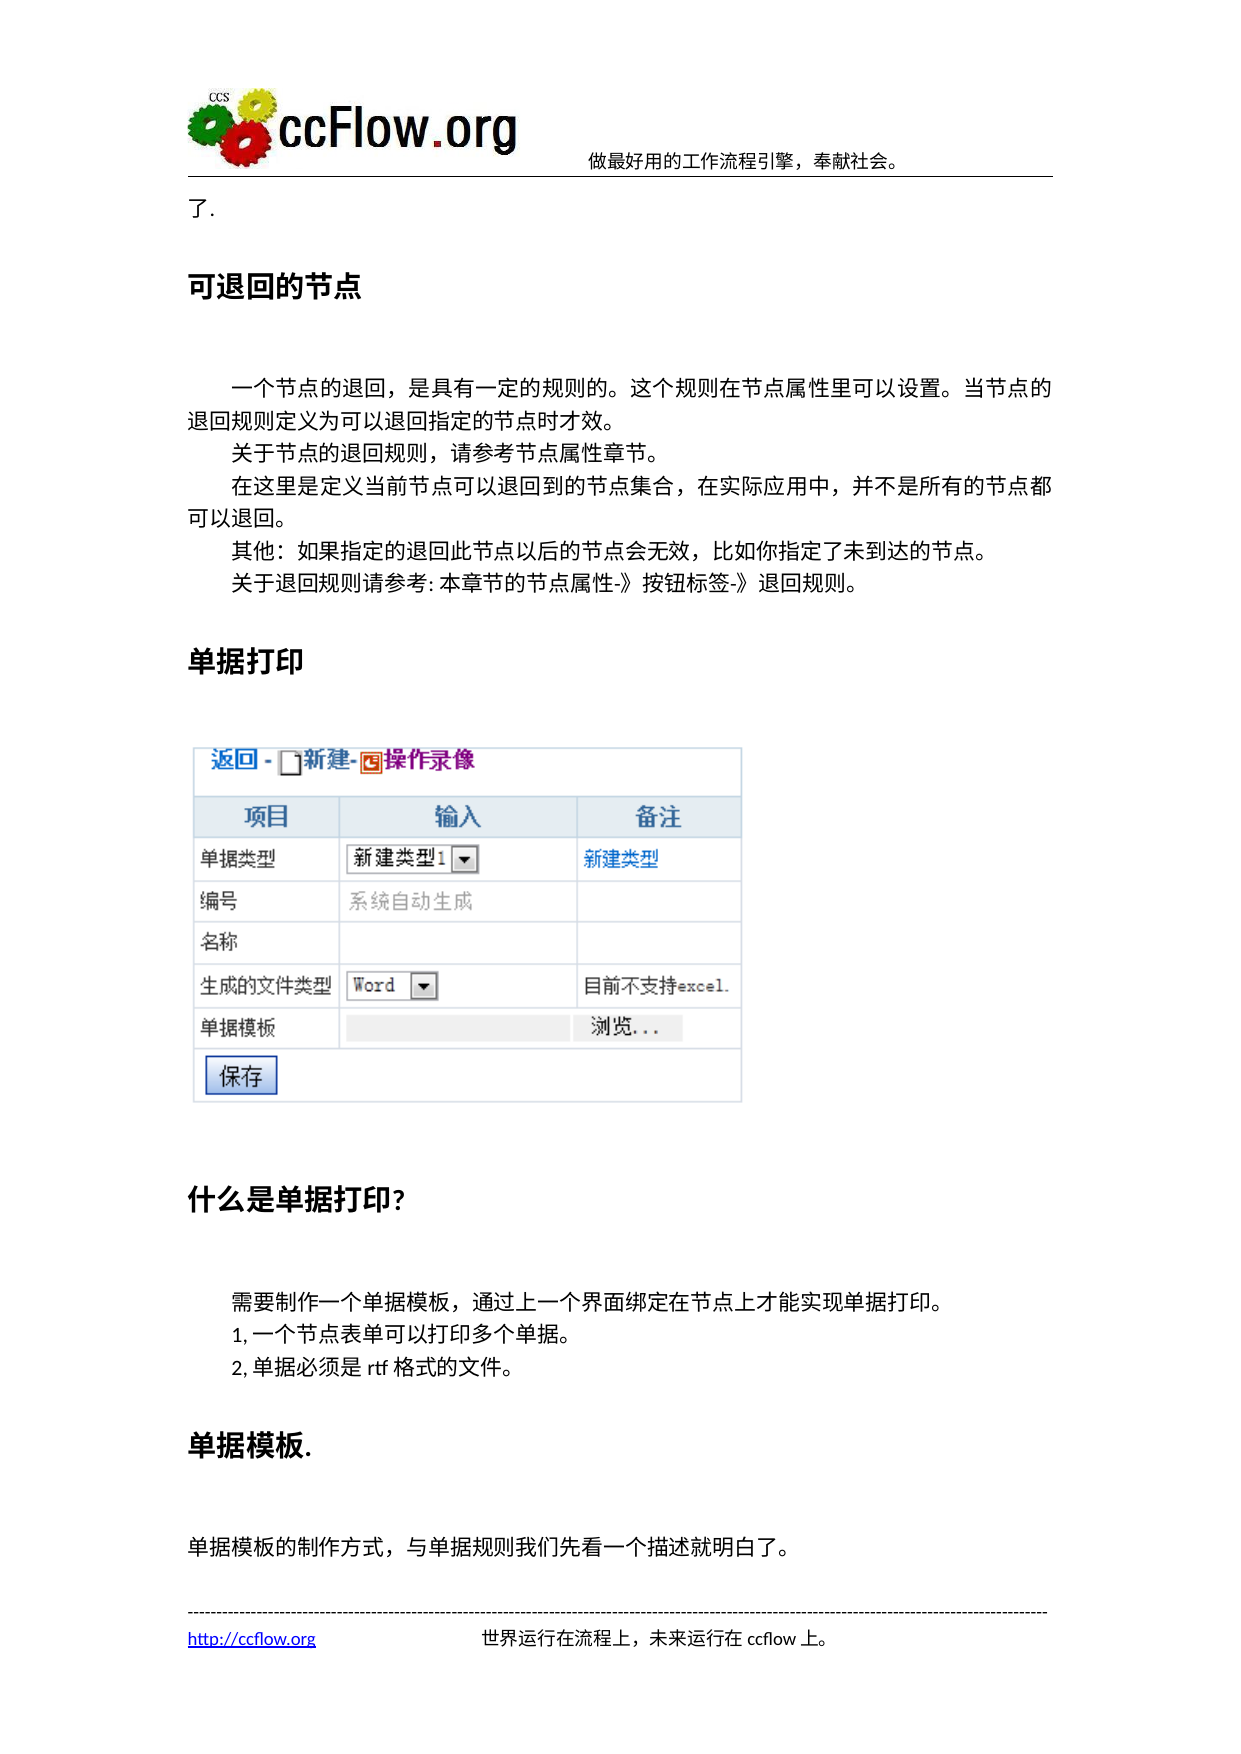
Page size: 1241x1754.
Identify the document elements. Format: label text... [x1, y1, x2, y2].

text 在这里是定义当前节点可以退回到的节点集合，在实际应用中，并不是所有的节点都可以退回。 [187, 468, 1053, 533]
text 关于退回规则请参考: 本章节的节点属性-》按钮标签-》退回规则。 [187, 566, 1053, 598]
text 1, 一个节点表单可以打印多个单据。 [187, 1317, 1053, 1349]
subtitle 单据打印 [187, 627, 1053, 692]
picture [187, 746, 755, 1106]
text 单据模板的制作方式，与单据规则我们先看一个描述就明白了。 [187, 1530, 1053, 1562]
text 需要制作一个单据模板，通过上一个界面绑定在节点上才能实现单据打印。 [187, 1284, 1053, 1317]
text 关于节点的退回规则，请参考节点属性章节。 [187, 436, 1053, 468]
subtitle 单据模板. [187, 1411, 1053, 1476]
picture [187, 88, 521, 169]
text 2, 单据必须是 rtf 格式的文件。 [187, 1349, 1053, 1382]
subtitle 可退回的节点 [187, 252, 1053, 317]
subtitle 什么是单据打印? [187, 1165, 1053, 1230]
text 一个节点的退回，是具有一定的规则的。这个规则在节点属性里可以设置。当节点的退回规则定义为可以退回指定的节点时才效。 [187, 371, 1053, 436]
text 其他：如果指定的退回此节点以后的节点会无效，比如你指定了未到达的节点。 [187, 533, 1053, 566]
text 4, 被调用起来的流程不能是多线程流程,(其实这个是不合理的约定), 因为FID 已经被占用了. [187, 190, 1053, 223]
